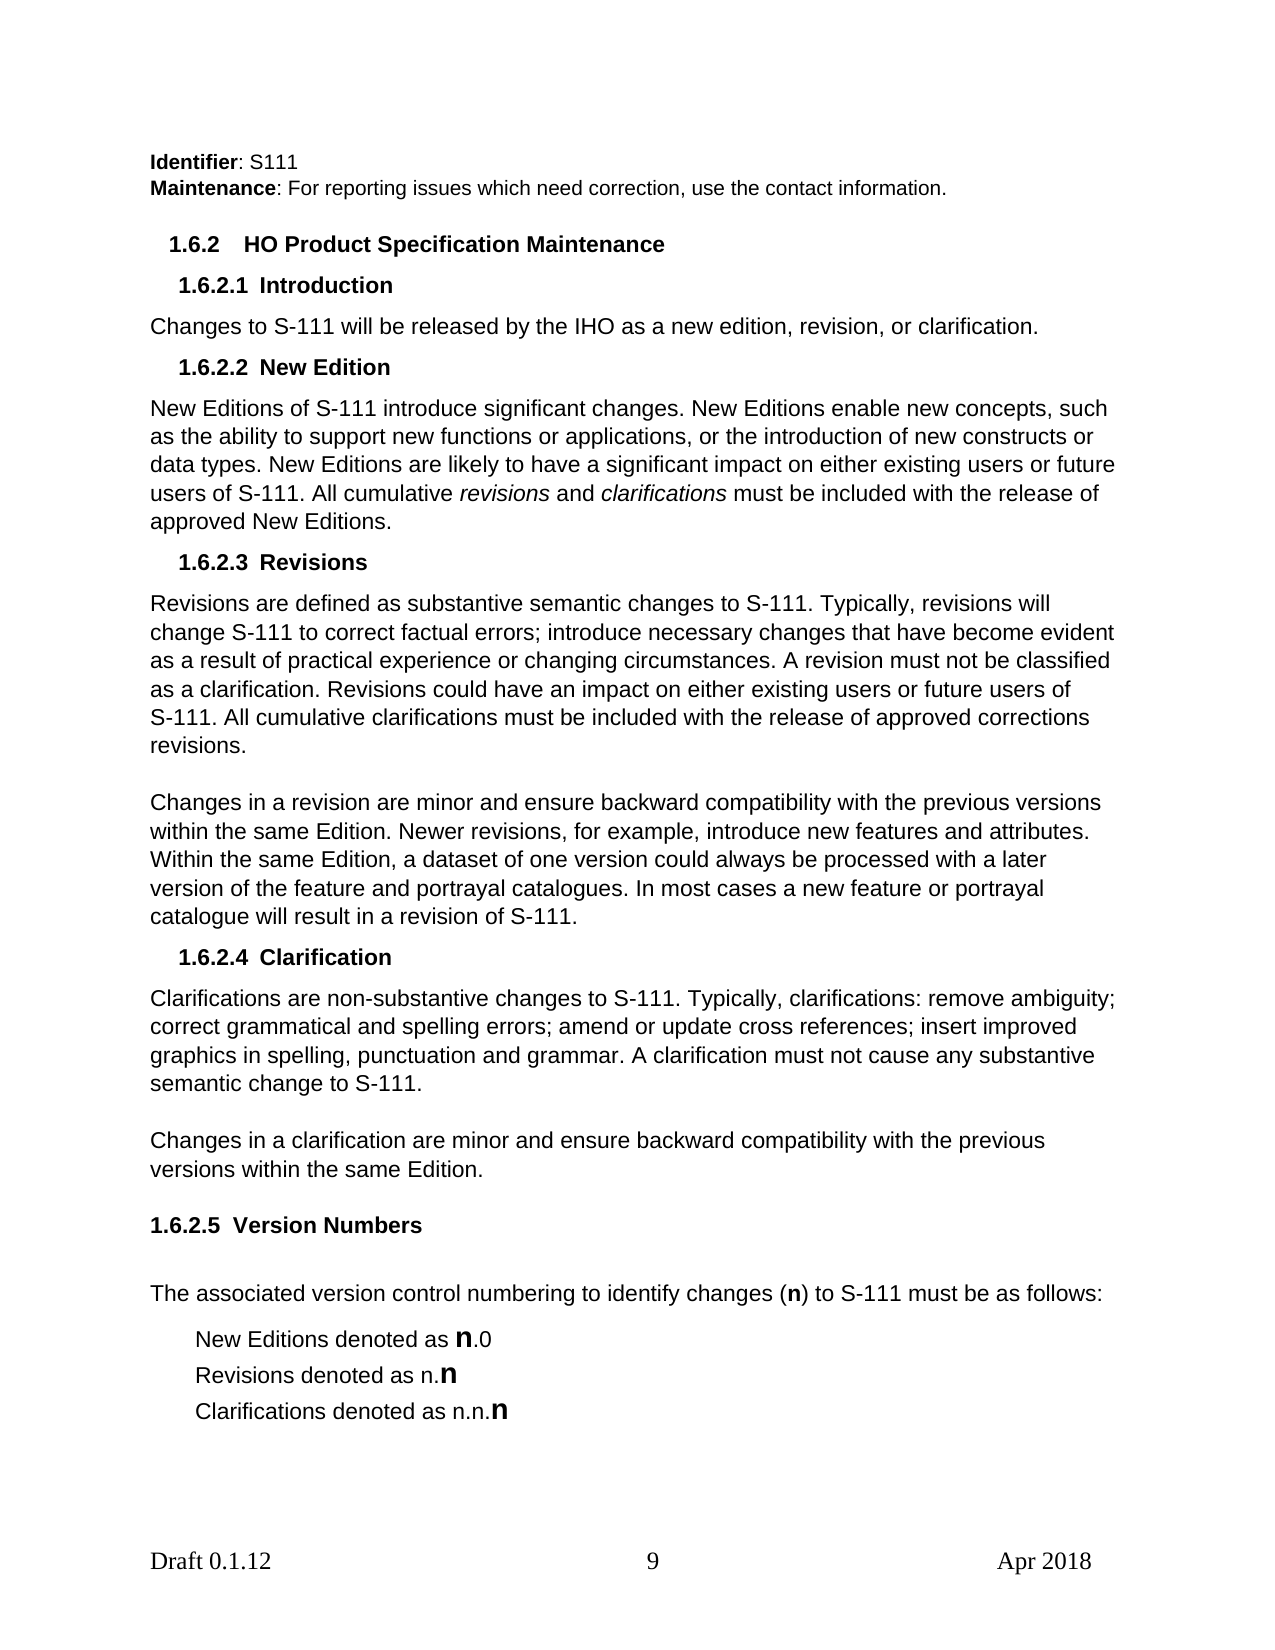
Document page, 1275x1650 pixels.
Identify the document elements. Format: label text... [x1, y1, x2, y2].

text Maintenance: For reporting issues which need correction, use the contact information. [150, 176, 1125, 200]
subtitle Clarification [178, 944, 1125, 970]
text Changes in a revision are minor and ensure backward compatibility with the previous versions within the same Edition. Newer revisions, for example, introduce new features and attributes. Within the same Edition, a dataset of one version could always be processed with a later version of the feature and portrayal catalogues. In most cases a new feature or portrayal catalogue will result in a revision of S-111. [150, 789, 1125, 929]
text Changes to S-111 will be released by the IHO as a new edition, revision, or clarification. [150, 313, 1125, 339]
text New Editions of S-111 introduce significant changes. New Editions enable new concepts, such as the ability to support new functions or applications, or the introduction of new constructs or data types. New Editions are likely to have a significant impact on either existing users or future users of S-111. All cumulative revisions and clarifications must be included with the release of approved New Editions. [150, 394, 1125, 535]
subtitle New Edition [178, 354, 1125, 380]
text The associated version control numbering to identify changes (n) to S-111 must be as follows: [150, 1280, 1125, 1307]
text Clarifications are non-substantive changes to S-111. Typically, clarifications: remove ambiguity; correct grammatical and spelling errors; amend or update cross references; insert improved graphics in spelling, punctuation and grammar. A clarification must not cause any substantive semantic change to S-111. [150, 985, 1125, 1097]
subtitle Introduction [178, 272, 1125, 298]
text New Editions denoted as n.0 [195, 1320, 1125, 1353]
text Clarifications denoted as n.n.n [195, 1392, 1125, 1426]
subtitle HO Product Specification Maintenance [169, 231, 1125, 257]
text Changes in a clarification are minor and ensure backward compatibility with the previous versions within the same Edition. [150, 1127, 1125, 1182]
text 1.6.2.5 Version Numbers [150, 1212, 1125, 1239]
text Revisions are defined as substantive semantic changes to S-111. Typically, revisions will change S-111 to correct factual errors; introduce necessary changes that have become evident as a result of practical experience or changing circumstances. A revision must not be classified as a clarification. Revisions could have an impact on either existing users or future users of S-111. All cumulative clarifications must be included with the release of approved corrections revisions. [150, 590, 1125, 759]
text Revisions denoted as n.n [195, 1356, 1125, 1389]
text Identifier: S111 [150, 150, 1125, 174]
subtitle Revisions [178, 549, 1125, 576]
